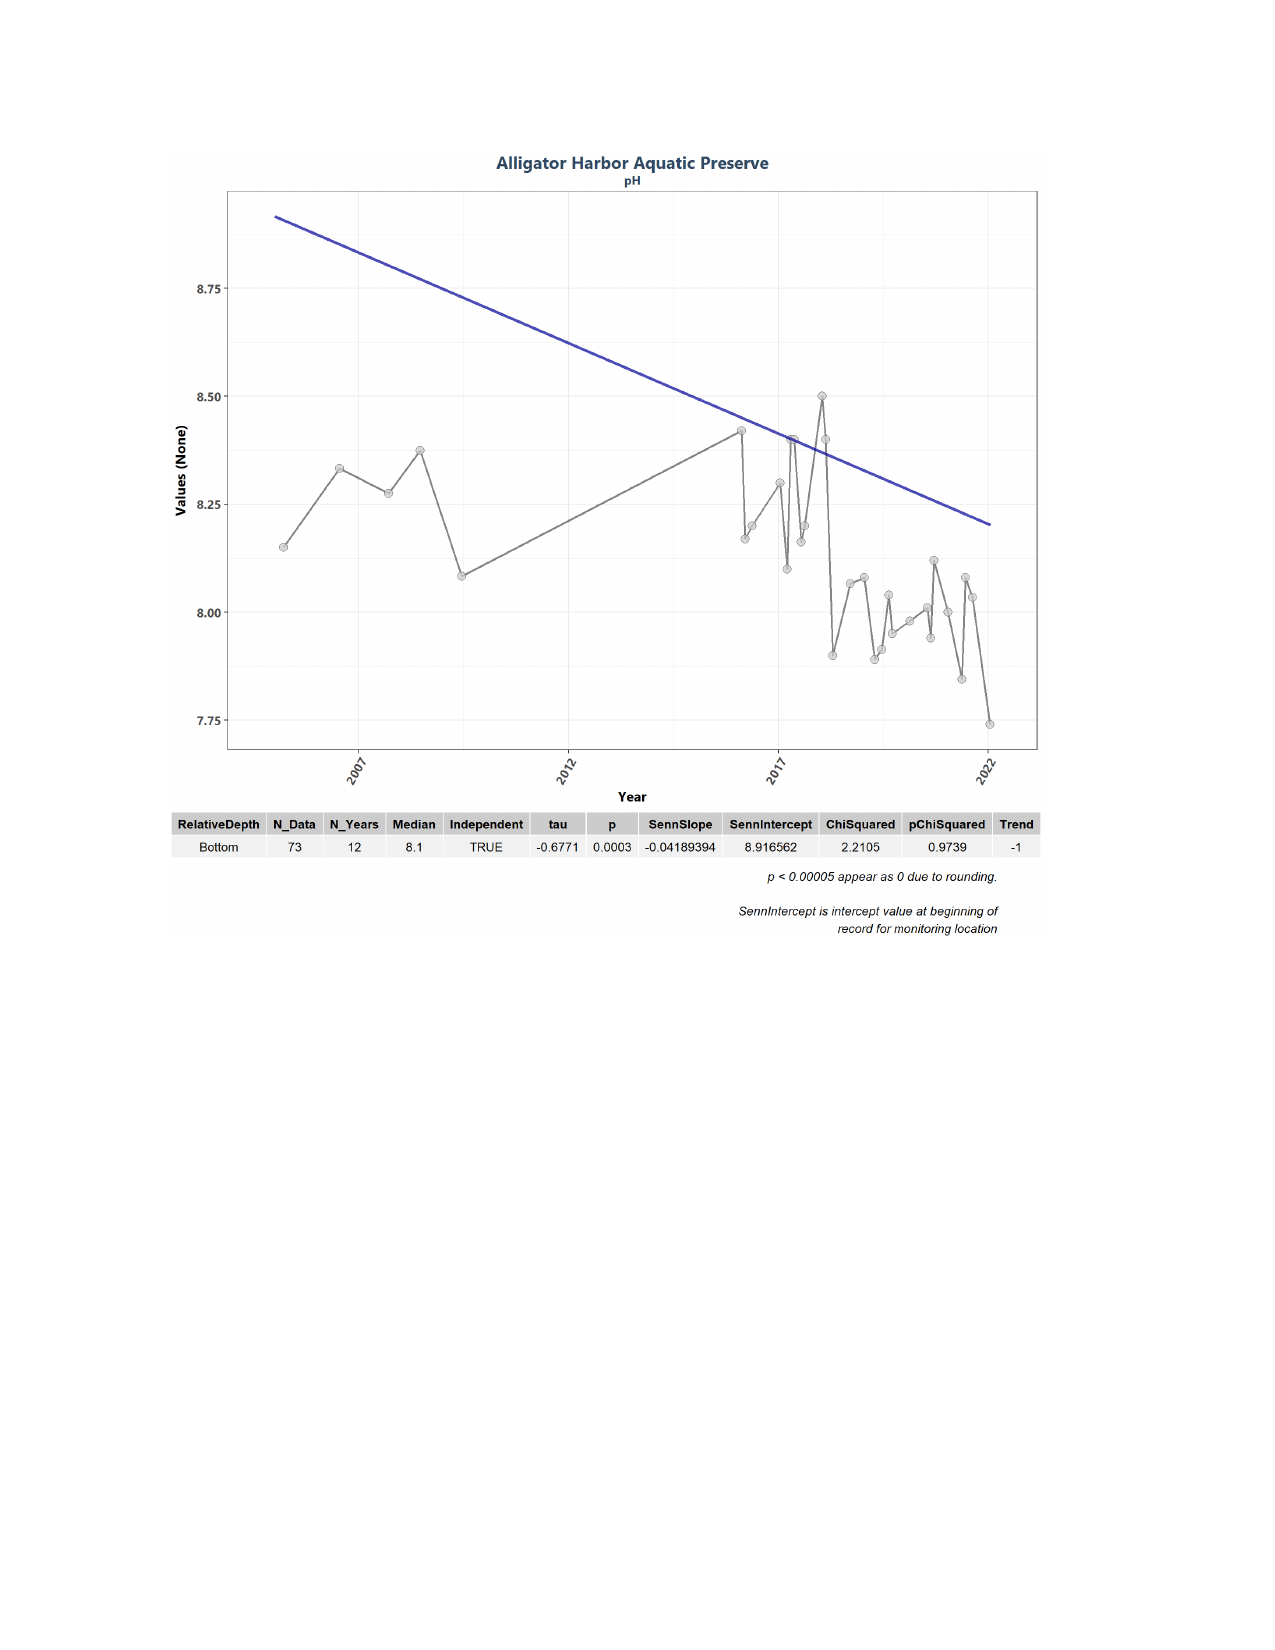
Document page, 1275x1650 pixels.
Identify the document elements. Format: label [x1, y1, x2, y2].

picture [168, 150, 1044, 938]
